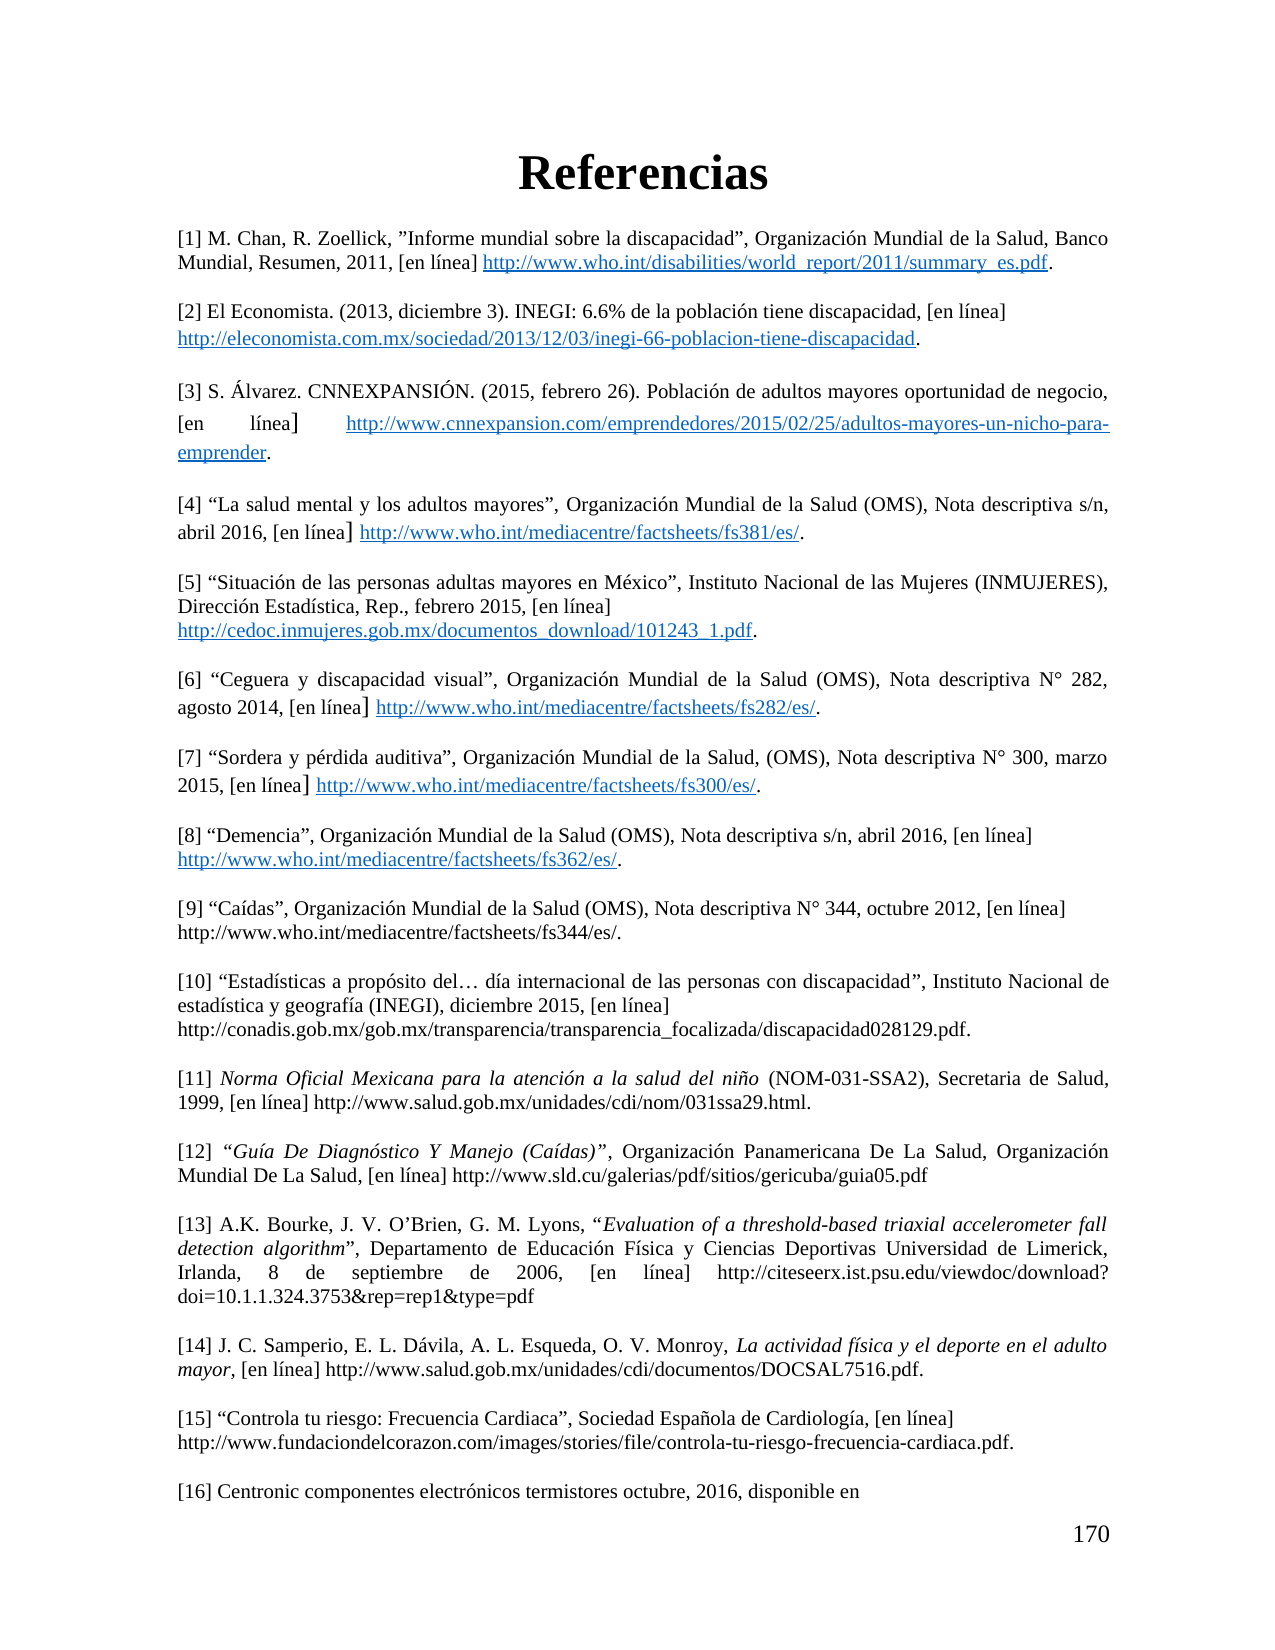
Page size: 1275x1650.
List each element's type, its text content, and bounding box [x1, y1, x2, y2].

text [3] S. Álvarez. CNNEXPANSIÓN. (2015, febrero 26). Población de adultos mayores oportunidad de negocio, [en línea] http://www.cnnexpansion.com/emprendedores/2015/02/25/adultos-mayores-un-nicho-para-emprender. [177, 379, 1109, 464]
subtitle Referencias [177, 143, 1109, 201]
text http://eleconomista.com.mx/sociedad/2013/12/03/inegi-66-poblacion-tiene-discapacidad. [177, 326, 1109, 350]
text [6] “Ceguera y discapacidad visual”, Organización Mundial de la Salud (OMS), Nota descriptiva N° 282, agosto 2014, [en línea] http://www.who.int/mediacentre/factsheets/fs282/es/. [177, 667, 1109, 720]
text http://www.who.int/mediacentre/factsheets/fs362/es/. [177, 847, 1109, 871]
text [12] “Guía De Diagnóstico Y Manejo (Caídas)”, Organización Panamericana De La Salud, Organización Mundial De La Salud, [en línea] http://www.sld.cu/galerias/pdf/sitios/gericuba/guia05.pdf [177, 1139, 1109, 1187]
text [8] “Demencia”, Organización Mundial de la Salud (OMS), Nota descriptiva s/n, abril 2016, [en línea] [177, 823, 1109, 847]
text [15] “Controla tu riesgo: Frecuencia Cardiaca”, Sociedad Española de Cardiología, [en línea] [177, 1406, 1109, 1430]
text http://www.who.int/mediacentre/factsheets/fs344/es/. [177, 920, 1109, 944]
text [16] Centronic componentes electrónicos termistores octubre, 2016, disponible en [177, 1479, 1109, 1503]
text [10] “Estadísticas a propósito del… día internacional de las personas con discapacidad”, Instituto Nacional de estadística y geografía (INEGI), diciembre 2015, [en línea] [177, 969, 1109, 1017]
text http://conadis.gob.mx/gob.mx/transparencia/transparencia_focalizada/discapacidad028129.pdf. [177, 1017, 1109, 1041]
text [11] Norma Oficial Mexicana para la atención a la salud del niño (NOM-031-SSA2), Secretaria de Salud, 1999, [en línea] http://www.salud.gob.mx/unidades/cdi/nom/031ssa29.html. [177, 1066, 1109, 1114]
text http://www.fundaciondelcorazon.com/images/stories/file/controla-tu-riesgo-frecuencia-cardiaca.pdf. [177, 1430, 1109, 1454]
text [5] “Situación de las personas adultas mayores en México”, Instituto Nacional de las Mujeres (INMUJERES), Dirección Estadística, Rep., febrero 2015, [en línea] [177, 570, 1109, 618]
text [4] “La salud mental y los adultos mayores”, Organización Mundial de la Salud (OMS), Nota descriptiva s/n, abril 2016, [en línea] http://www.who.int/mediacentre/factsheets/fs381/es/. [177, 492, 1109, 545]
text [14] J. C. Samperio, E. L. Dávila, A. L. Esqueda, O. V. Monroy, La actividad física y el deporte en el adulto mayor, [en línea] http://www.salud.gob.mx/unidades/cdi/documentos/DOCSAL7516.pdf. [177, 1333, 1109, 1381]
text http://cedoc.inmujeres.gob.mx/documentos_download/101243_1.pdf. [177, 618, 1109, 642]
text [1] M. Chan, R. Zoellick, ”Informe mundial sobre la discapacidad”, Organización Mundial de la Salud, Banco Mundial, Resumen, 2011, [en línea] http://www.who.int/disabilities/world_report/2011/summary_es.pdf. [177, 226, 1109, 274]
text [7] “Sordera y pérdida auditiva”, Organización Mundial de la Salud, (OMS), Nota descriptiva N° 300, marzo 2015, [en línea] http://www.who.int/mediacentre/factsheets/fs300/es/. [177, 745, 1109, 798]
text [9] “Caídas”, Organización Mundial de la Salud (OMS), Nota descriptiva N° 344, octubre 2012, [en línea] [177, 896, 1109, 920]
text [13] A.K. Bourke, J. V. O’Brien, G. M. Lyons, “Evaluation of a threshold-based triaxial accelerometer fall detection algorithm”, Departamento de Educación Física y Ciencias Deportivas Universidad de Limerick, Irlanda, 8 de septiembre de 2006, [en línea] http://citeseerx.ist.psu.edu/viewdoc/download?doi=10.1.1.324.3753&rep=rep1&type=pdf [177, 1212, 1109, 1308]
text [2] El Economista. (2013, diciembre 3). INEGI: 6.6% de la población tiene discapacidad, [en línea] [177, 299, 1109, 323]
